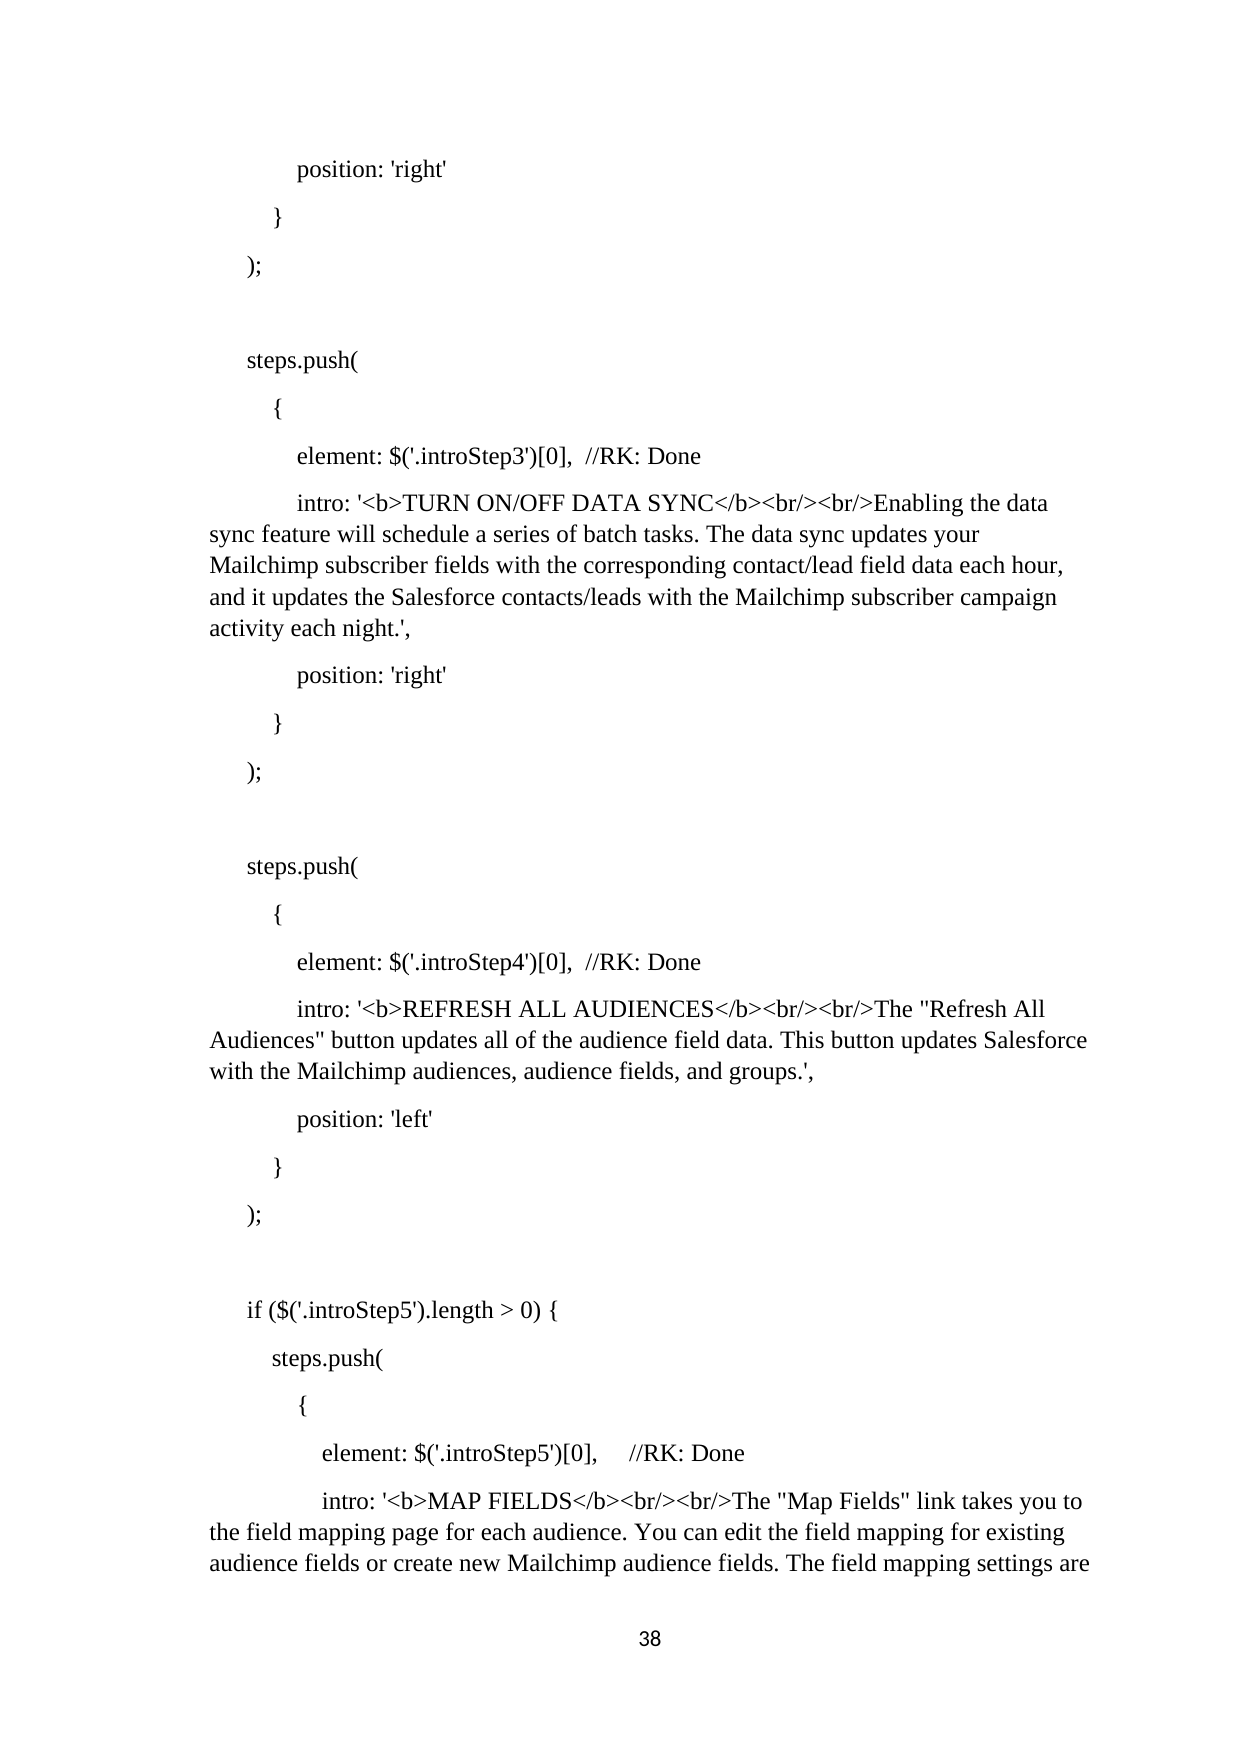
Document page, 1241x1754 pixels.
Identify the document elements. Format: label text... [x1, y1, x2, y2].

text position: 'right' [209, 660, 1090, 689]
text ); [209, 1199, 1090, 1228]
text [209, 1486, 1090, 1577]
text } [209, 1152, 1090, 1181]
text ); [209, 250, 1090, 279]
text steps.push( [209, 345, 1090, 374]
text } [209, 708, 1090, 737]
text { [209, 393, 1090, 422]
text } [209, 202, 1090, 231]
text intro: '<b>REFRESH ALL AUDIENCES</b><br/><br/>The "Refresh All Audiences" button updates all of the audience field data. This button updates Salesforce with the Mailchimp audiences, audience fields, and groups.', [209, 994, 1090, 1085]
text position: 'left' [209, 1104, 1090, 1133]
text element: $('.introStep4')[0], //RK: Done [209, 947, 1090, 975]
text element: $('.introStep5')[0], //RK: Done [209, 1438, 1090, 1467]
text if ($('.introStep5').length > 0) { [209, 1295, 1090, 1324]
text ); [209, 756, 1090, 784]
text element: $('.introStep3')[0], //RK: Done [209, 441, 1090, 469]
text steps.push( [209, 851, 1090, 880]
text { [209, 1390, 1090, 1419]
text { [209, 899, 1090, 928]
text position: 'right' [209, 154, 1090, 183]
text intro: '<b>TURN ON/OFF DATA SYNC</b><br/><br/>Enabling the data sync feature will schedule a series of batch tasks. The data sync updates your Mailchimp subscriber fields with the corresponding contact/lead field data each hour, and it updates the Salesforce contacts/leads with the Mailchimp subscriber campaign activity each night.', [209, 488, 1090, 641]
text steps.push( [209, 1343, 1090, 1371]
